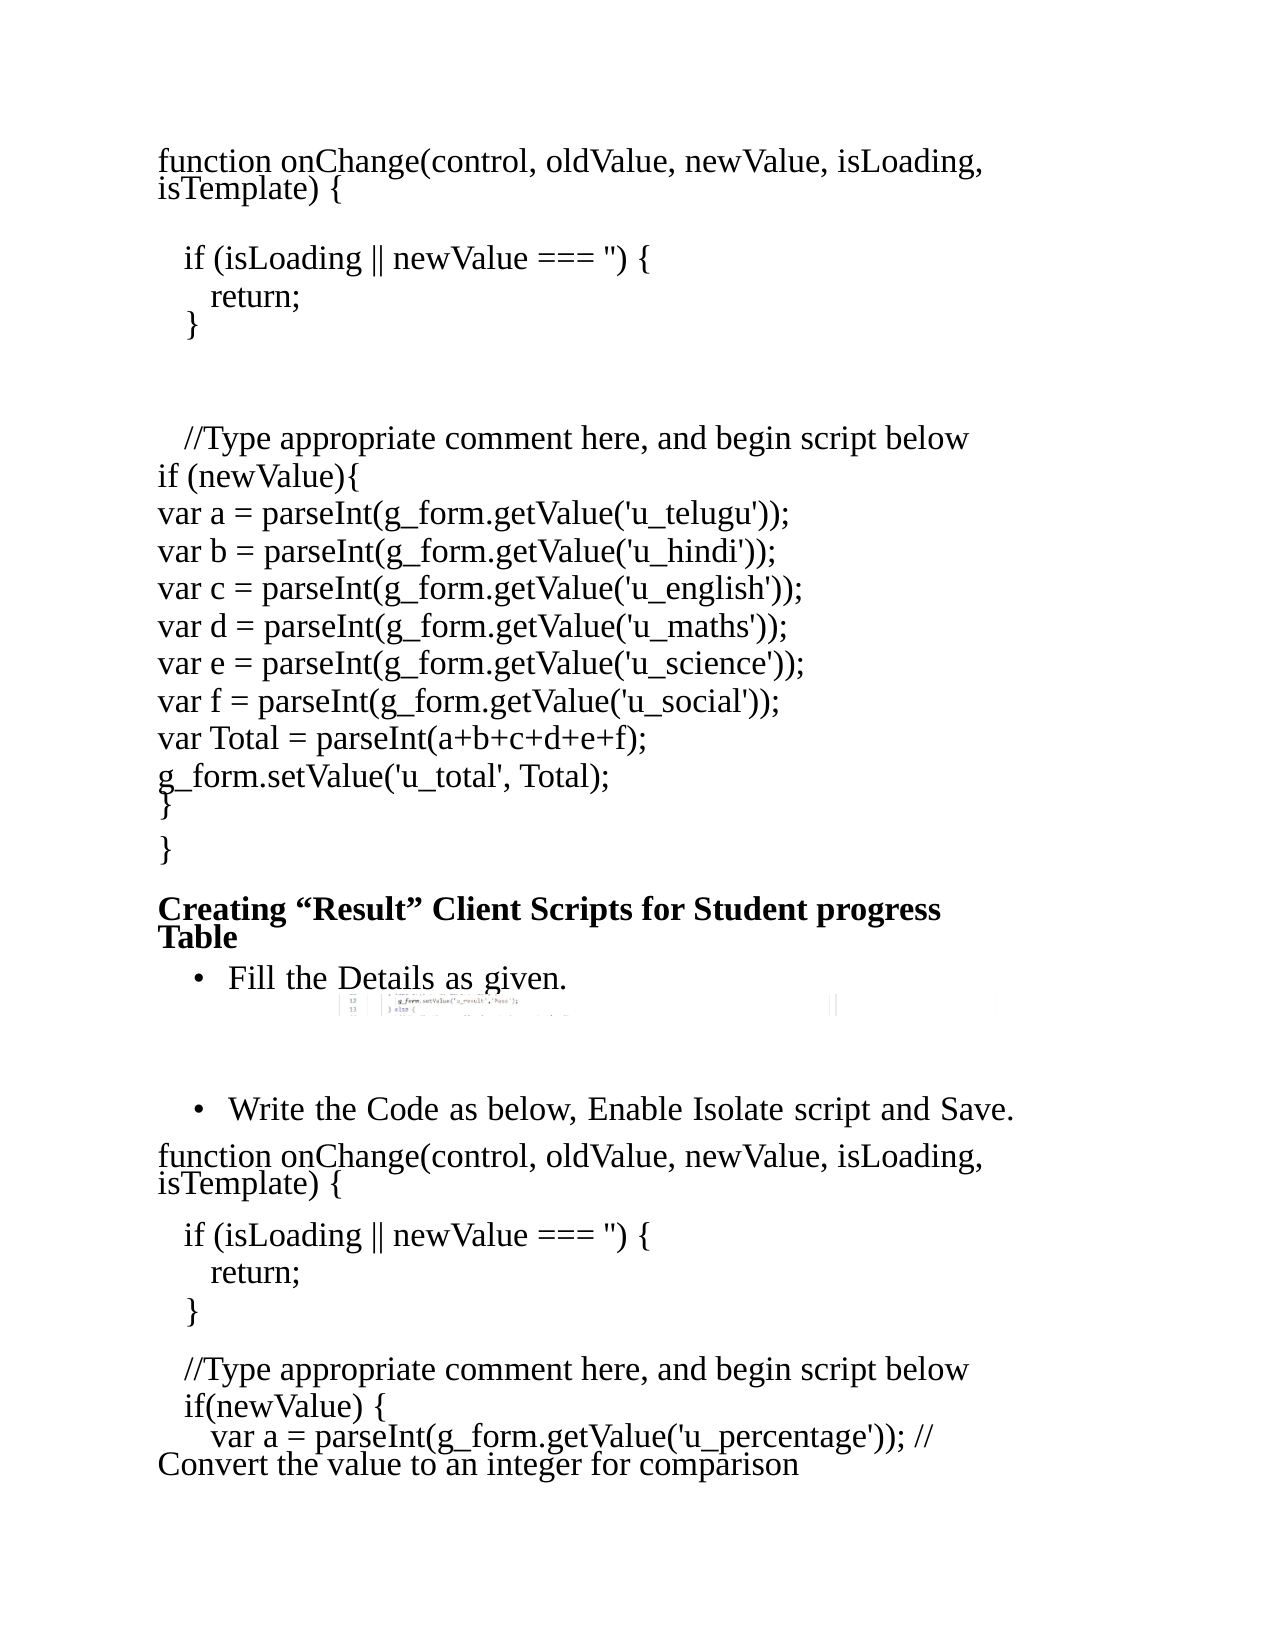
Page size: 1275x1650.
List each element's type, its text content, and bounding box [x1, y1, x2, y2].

text function onChange(control, oldValue, newValue, isLoading, isTemplate) { [157, 150, 997, 205]
text var a = parseInt(g_form.getValue('u_percentage')); // Convert the value to an integer for comparison [157, 1426, 997, 1481]
text if (isLoading || newValue === '') { return; [184, 1216, 745, 1291]
text } [184, 315, 1125, 340]
text } [157, 795, 1125, 820]
text } [184, 1291, 1125, 1330]
text } [157, 840, 1125, 865]
text var a = parseInt(g_form.getValue('u_telugu')); var b = parseInt(g_form.getValue('u_hindi')); var c = parseInt(g_form.getValue('u_english')); var d = parseInt(g_form.getValue('u_maths')); var e = parseInt(g_form.getValue('u_science')); var f = parseInt(g_form.getValue('u_social')); var Total = parseInt(a+b+c+d+e+f); g_form.setValue('u_total', Total); [157, 495, 823, 795]
text //Type appropriate comment here, and begin script below if (newValue){ [157, 419, 991, 495]
text //Type appropriate comment here, and begin script below if(newValue) { [184, 1350, 997, 1426]
list Fill the Details as given. [193, 969, 1125, 994]
text function onChange(control, oldValue, newValue, isLoading, isTemplate) { [157, 1145, 997, 1200]
list Write the Code as below, Enable Isolate script and Save. [193, 1100, 1125, 1125]
text Creating “Result” Client Scripts for Student progress Table [157, 899, 997, 954]
text if (isLoading || newValue === '') { return; [184, 240, 745, 315]
